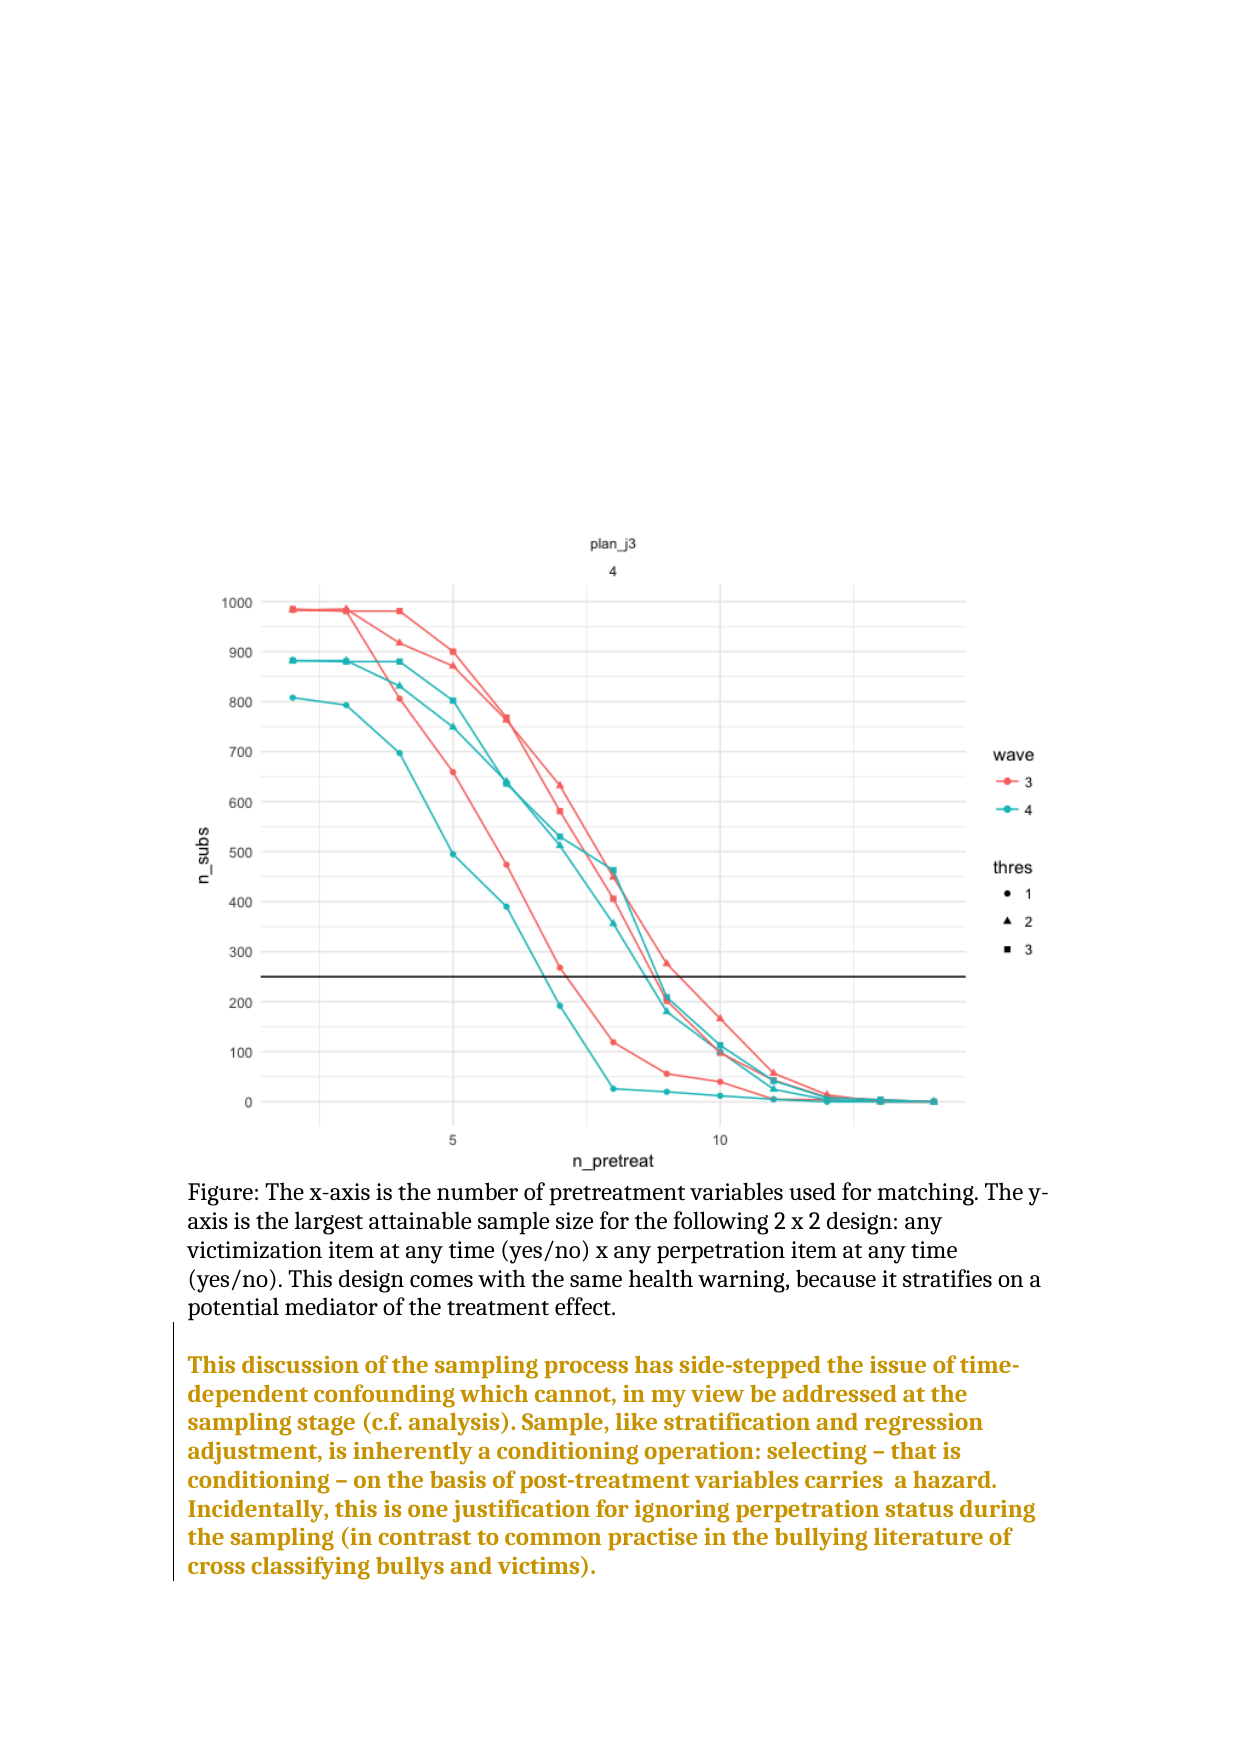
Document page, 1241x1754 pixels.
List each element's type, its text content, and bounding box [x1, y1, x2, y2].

text Figure: The x-axis is the number of pretreatment variables used for matching. The y-axis is the largest attainable sample size for the following 2 x 2 design: any victimization item at any time (yes/no) x any perpetration item at any time (yes/no). This design comes with the same health warning, because it stratifies on a potential mediator of the treatment effect. [187, 1179, 1053, 1322]
picture [187, 495, 1053, 1179]
text This discussion of the sampling process has side-stepped the issue of time-dependent confounding which cannot, in my view be addressed at the sampling stage (c.f. analysis). Sample, like stratification and regression adjustment, is inherently a conditioning operation: selecting – that is conditioning – on the basis of post-treatment variables carries a hazard. Incidentally, this is one justification for ignoring perpetration status during the sampling (in contrast to common practise in the bullying literature of cross classifying bullys and victims). [187, 1351, 1053, 1581]
